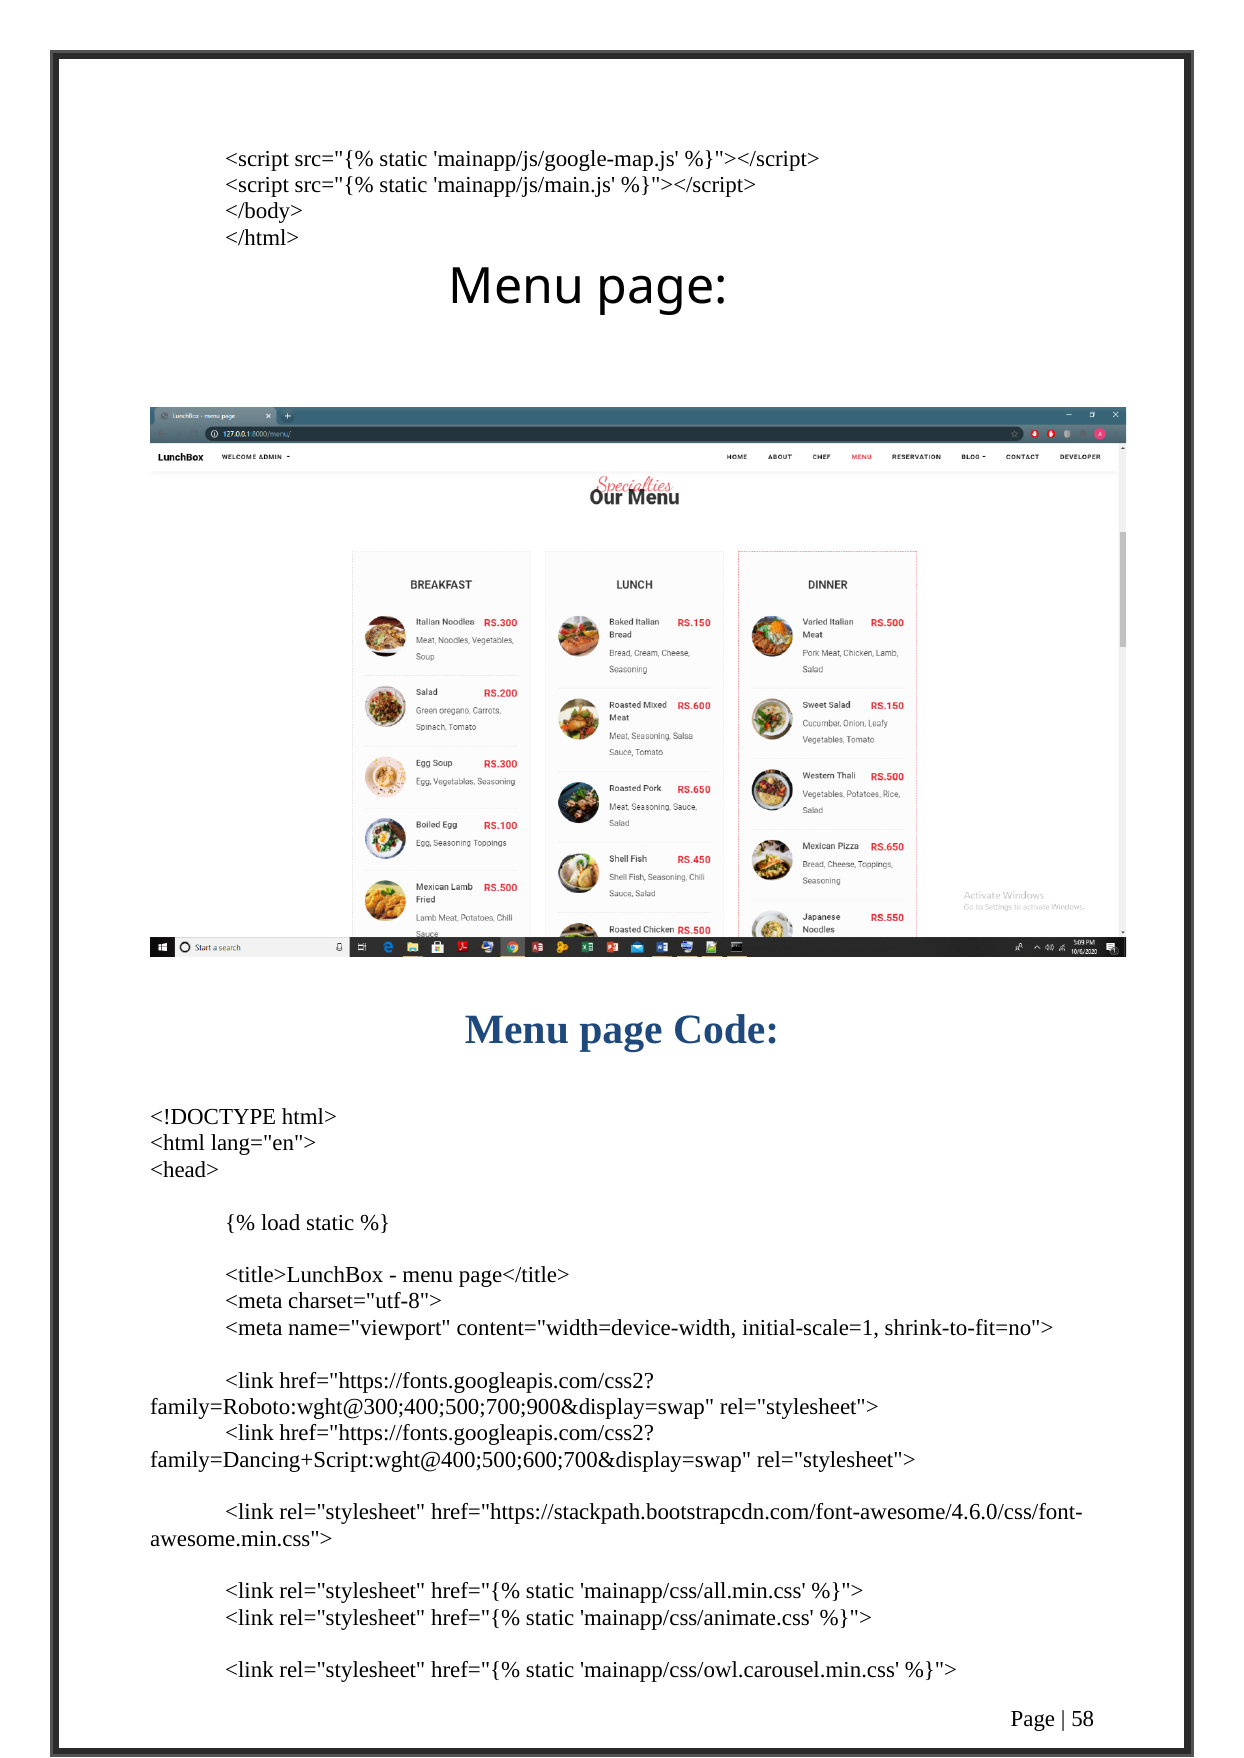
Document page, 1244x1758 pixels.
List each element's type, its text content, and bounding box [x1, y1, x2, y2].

text <link rel="stylesheet" href="{% static 'mainapp/css/all.min.css' %}"> [150, 1577, 1094, 1604]
text Menu page: [150, 250, 1094, 318]
text <link href="https://fonts.googleapis.com/css2?family=Roboto:wght@300;400;500;700;900&display=swap" rel="stylesheet"> [150, 1367, 1094, 1419]
text <link rel="stylesheet" href="{% static 'mainapp/css/animate.css' %}"> [150, 1604, 1094, 1630]
text <!DOCTYPE html> [150, 1103, 1094, 1129]
text <script src="{% static 'mainapp/js/google-map.js' %}"></script> [150, 145, 1094, 171]
text <link rel="stylesheet" href="{% static 'mainapp/css/owl.carousel.min.css' %}"> [150, 1657, 1094, 1683]
text <meta charset="utf-8"> [150, 1288, 1094, 1314]
picture [150, 407, 1127, 957]
text {% load static %} [150, 1208, 1094, 1235]
text <head> [150, 1156, 1094, 1182]
text <html lang="en"> [150, 1129, 1094, 1156]
text <meta name="viewport" content="width=device-width, initial-scale=1, shrink-to-fit=no"> [150, 1314, 1094, 1340]
text Menu page Code: [150, 1004, 1094, 1052]
text <link href="https://fonts.googleapis.com/css2?family=Dancing+Script:wght@400;500;600;700&display=swap" rel="stylesheet"> [150, 1419, 1094, 1472]
text <link rel="stylesheet" href="https://stackpath.bootstrapcdn.com/font-awesome/4.6.0/css/font-awesome.min.css"> [150, 1498, 1094, 1551]
text </body> [150, 198, 1094, 224]
text <title>LunchBox - menu page</title> [150, 1261, 1094, 1288]
text </html> [150, 224, 1094, 250]
text <script src="{% static 'mainapp/js/main.js' %}"></script> [150, 171, 1094, 198]
